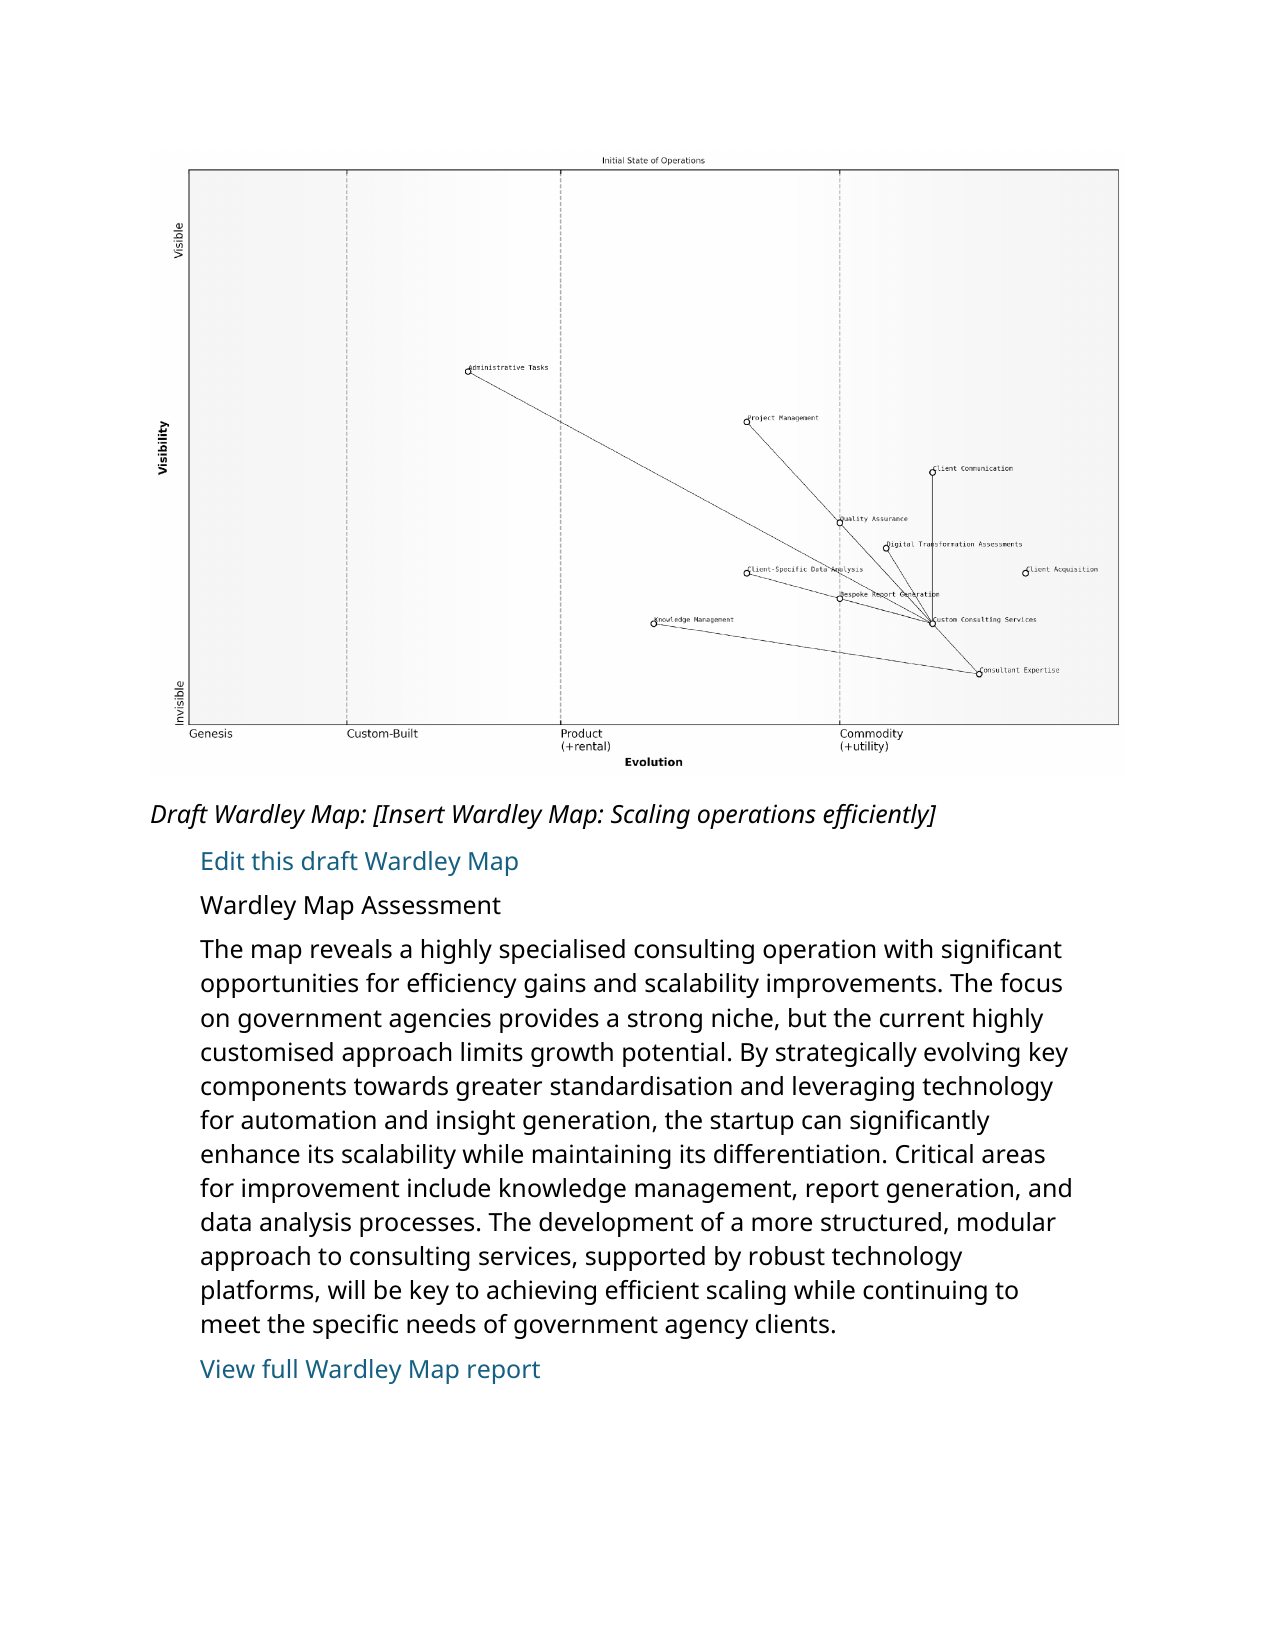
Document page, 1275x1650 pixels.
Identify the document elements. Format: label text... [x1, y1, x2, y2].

text Edit this draft Wardley Map [200, 843, 1075, 877]
text View full Wardley Map report [200, 1351, 1075, 1385]
text The map reveals a highly specialised consulting operation with significant opportunities for efficiency gains and scalability improvements. The focus on government agencies provides a strong niche, but the current highly customised approach limits growth potential. By strategically evolving key components towards greater standardisation and leveraging technology for automation and insight generation, the startup can significantly enhance its scalability while maintaining its differentiation. Critical areas for improvement include knowledge management, report generation, and data analysis processes. The development of a more structured, modular approach to consulting services, supported by robust technology platforms, will be key to achieving efficient scaling while continuing to meet the specific needs of government agency clients. [200, 932, 1075, 1341]
picture [150, 150, 1125, 776]
text Wardley Map Assessment [200, 888, 1075, 922]
text Draft Wardley Map: [Insert Wardley Map: Scaling operations efficiently] [150, 797, 1125, 831]
